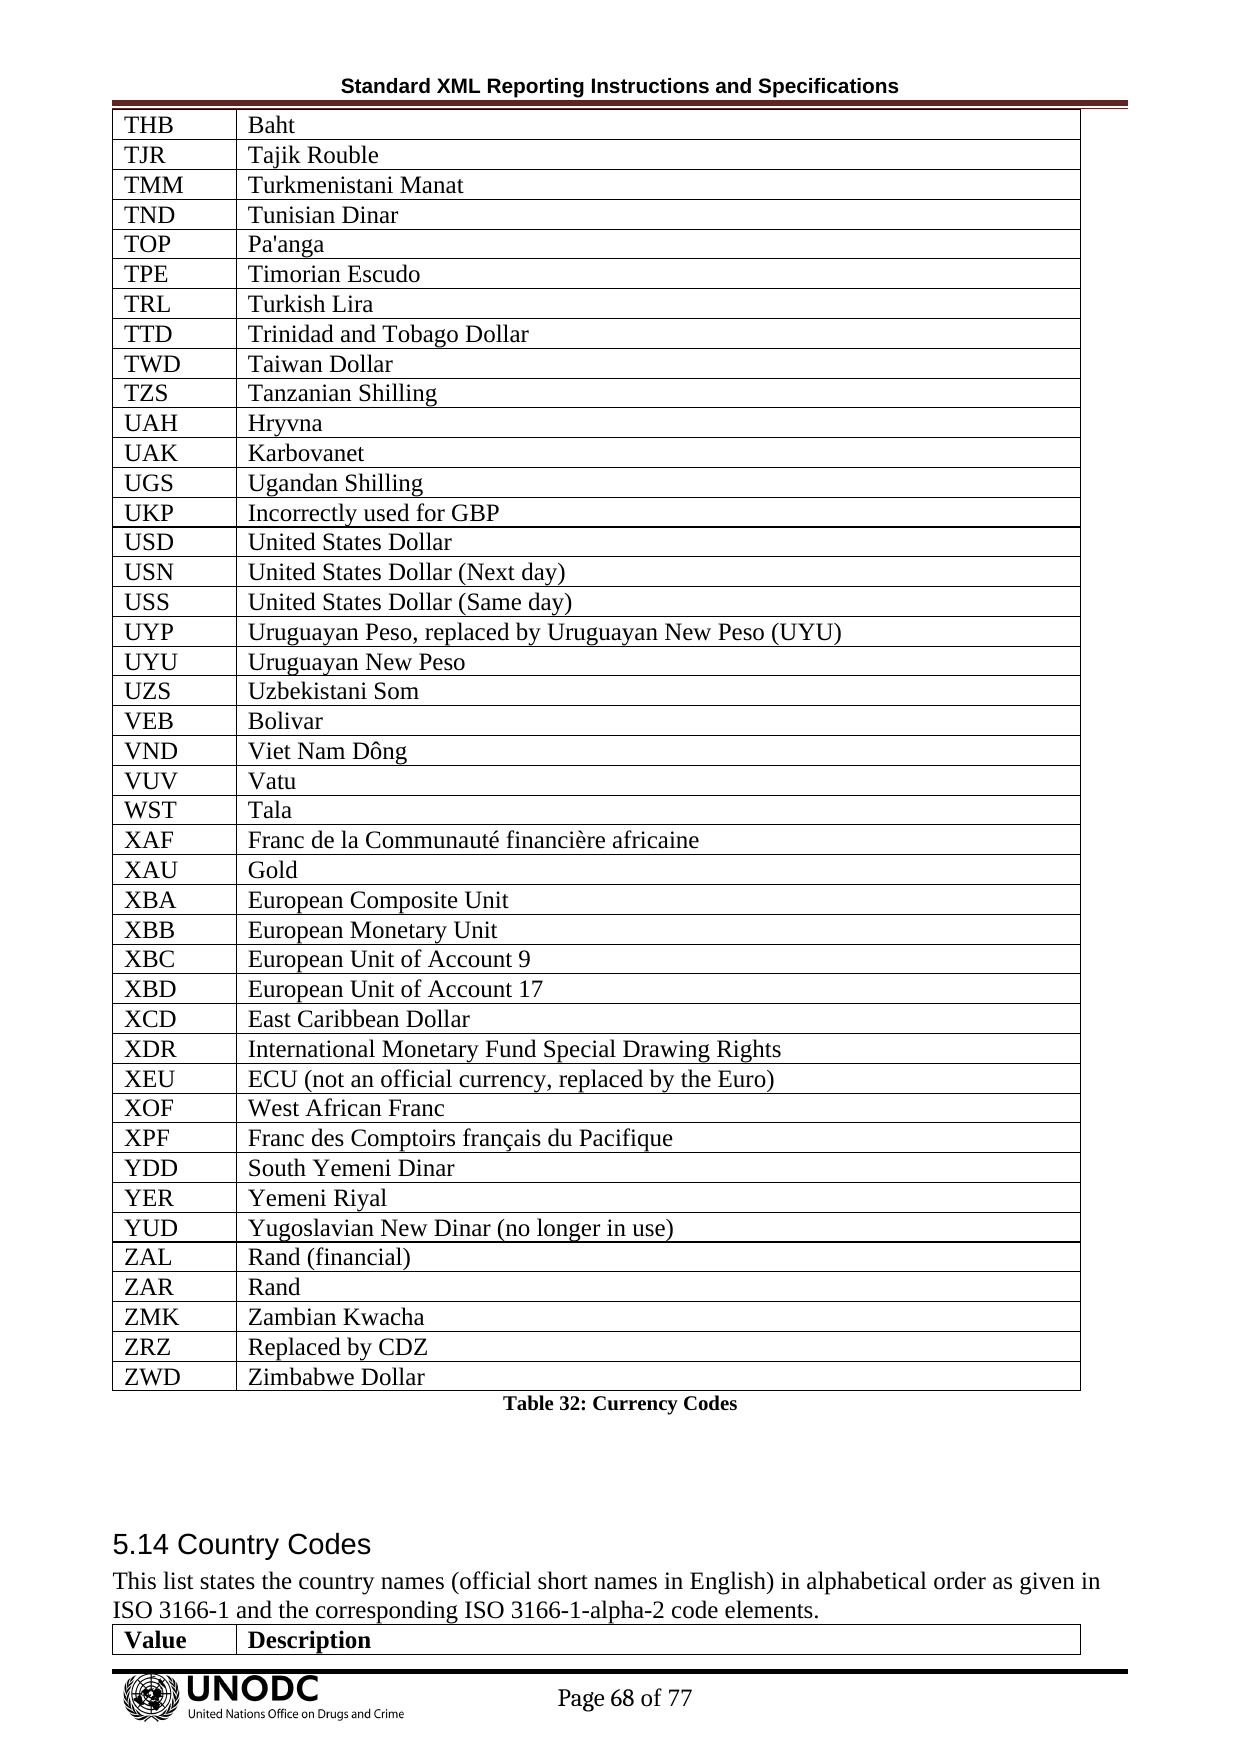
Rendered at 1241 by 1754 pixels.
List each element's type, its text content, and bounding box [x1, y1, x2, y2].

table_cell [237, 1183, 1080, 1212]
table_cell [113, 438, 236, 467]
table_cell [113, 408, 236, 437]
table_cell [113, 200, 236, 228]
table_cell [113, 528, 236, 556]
subtitle 5.14 Country Codes [112, 1527, 1128, 1560]
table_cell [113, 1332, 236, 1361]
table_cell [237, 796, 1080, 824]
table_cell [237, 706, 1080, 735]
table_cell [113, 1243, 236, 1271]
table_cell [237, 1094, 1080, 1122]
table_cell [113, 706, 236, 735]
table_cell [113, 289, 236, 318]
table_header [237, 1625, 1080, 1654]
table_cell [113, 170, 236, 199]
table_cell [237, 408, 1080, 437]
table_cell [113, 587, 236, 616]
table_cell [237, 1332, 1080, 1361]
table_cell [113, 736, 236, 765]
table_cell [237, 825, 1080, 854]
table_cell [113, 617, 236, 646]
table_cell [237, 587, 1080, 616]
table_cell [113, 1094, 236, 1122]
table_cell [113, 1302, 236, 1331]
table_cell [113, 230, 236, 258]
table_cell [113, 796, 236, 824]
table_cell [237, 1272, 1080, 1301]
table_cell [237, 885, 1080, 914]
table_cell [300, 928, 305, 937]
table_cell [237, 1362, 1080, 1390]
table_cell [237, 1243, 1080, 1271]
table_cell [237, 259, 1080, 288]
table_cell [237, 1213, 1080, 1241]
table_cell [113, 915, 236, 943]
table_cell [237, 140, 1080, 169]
text Table 32: Currency Codes [112, 1391, 1128, 1415]
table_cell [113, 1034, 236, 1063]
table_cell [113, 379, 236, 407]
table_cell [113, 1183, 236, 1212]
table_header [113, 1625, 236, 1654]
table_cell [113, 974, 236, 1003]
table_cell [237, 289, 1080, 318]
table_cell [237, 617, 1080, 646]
picture [123, 1673, 404, 1722]
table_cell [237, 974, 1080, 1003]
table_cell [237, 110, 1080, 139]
text This list states the country names (official short names in English) in alphabetical order as given in ISO 3166-1 and the corresponding ISO 3166-1-alpha-2 code elements. [112, 1566, 1128, 1624]
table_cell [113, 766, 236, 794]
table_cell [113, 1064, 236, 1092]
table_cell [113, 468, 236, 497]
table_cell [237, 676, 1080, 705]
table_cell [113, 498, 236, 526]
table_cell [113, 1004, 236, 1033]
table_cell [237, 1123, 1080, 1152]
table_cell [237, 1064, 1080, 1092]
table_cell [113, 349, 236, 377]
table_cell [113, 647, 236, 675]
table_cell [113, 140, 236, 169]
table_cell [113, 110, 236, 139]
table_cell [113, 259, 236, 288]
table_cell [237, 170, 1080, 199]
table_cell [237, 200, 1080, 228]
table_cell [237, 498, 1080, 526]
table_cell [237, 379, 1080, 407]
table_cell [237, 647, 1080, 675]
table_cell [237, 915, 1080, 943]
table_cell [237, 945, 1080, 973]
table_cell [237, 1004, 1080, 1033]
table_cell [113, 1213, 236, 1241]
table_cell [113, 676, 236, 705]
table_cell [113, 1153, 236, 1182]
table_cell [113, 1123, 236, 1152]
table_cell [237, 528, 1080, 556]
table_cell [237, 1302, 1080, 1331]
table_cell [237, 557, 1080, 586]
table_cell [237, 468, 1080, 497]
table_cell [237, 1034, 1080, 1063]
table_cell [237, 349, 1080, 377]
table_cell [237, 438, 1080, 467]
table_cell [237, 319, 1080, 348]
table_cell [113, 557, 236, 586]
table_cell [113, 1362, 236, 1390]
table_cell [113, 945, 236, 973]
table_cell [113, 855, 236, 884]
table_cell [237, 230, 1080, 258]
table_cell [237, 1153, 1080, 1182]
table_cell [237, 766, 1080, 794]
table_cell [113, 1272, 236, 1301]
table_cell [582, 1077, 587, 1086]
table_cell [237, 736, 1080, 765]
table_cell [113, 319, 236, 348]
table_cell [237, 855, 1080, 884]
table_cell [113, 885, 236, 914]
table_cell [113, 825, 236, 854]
